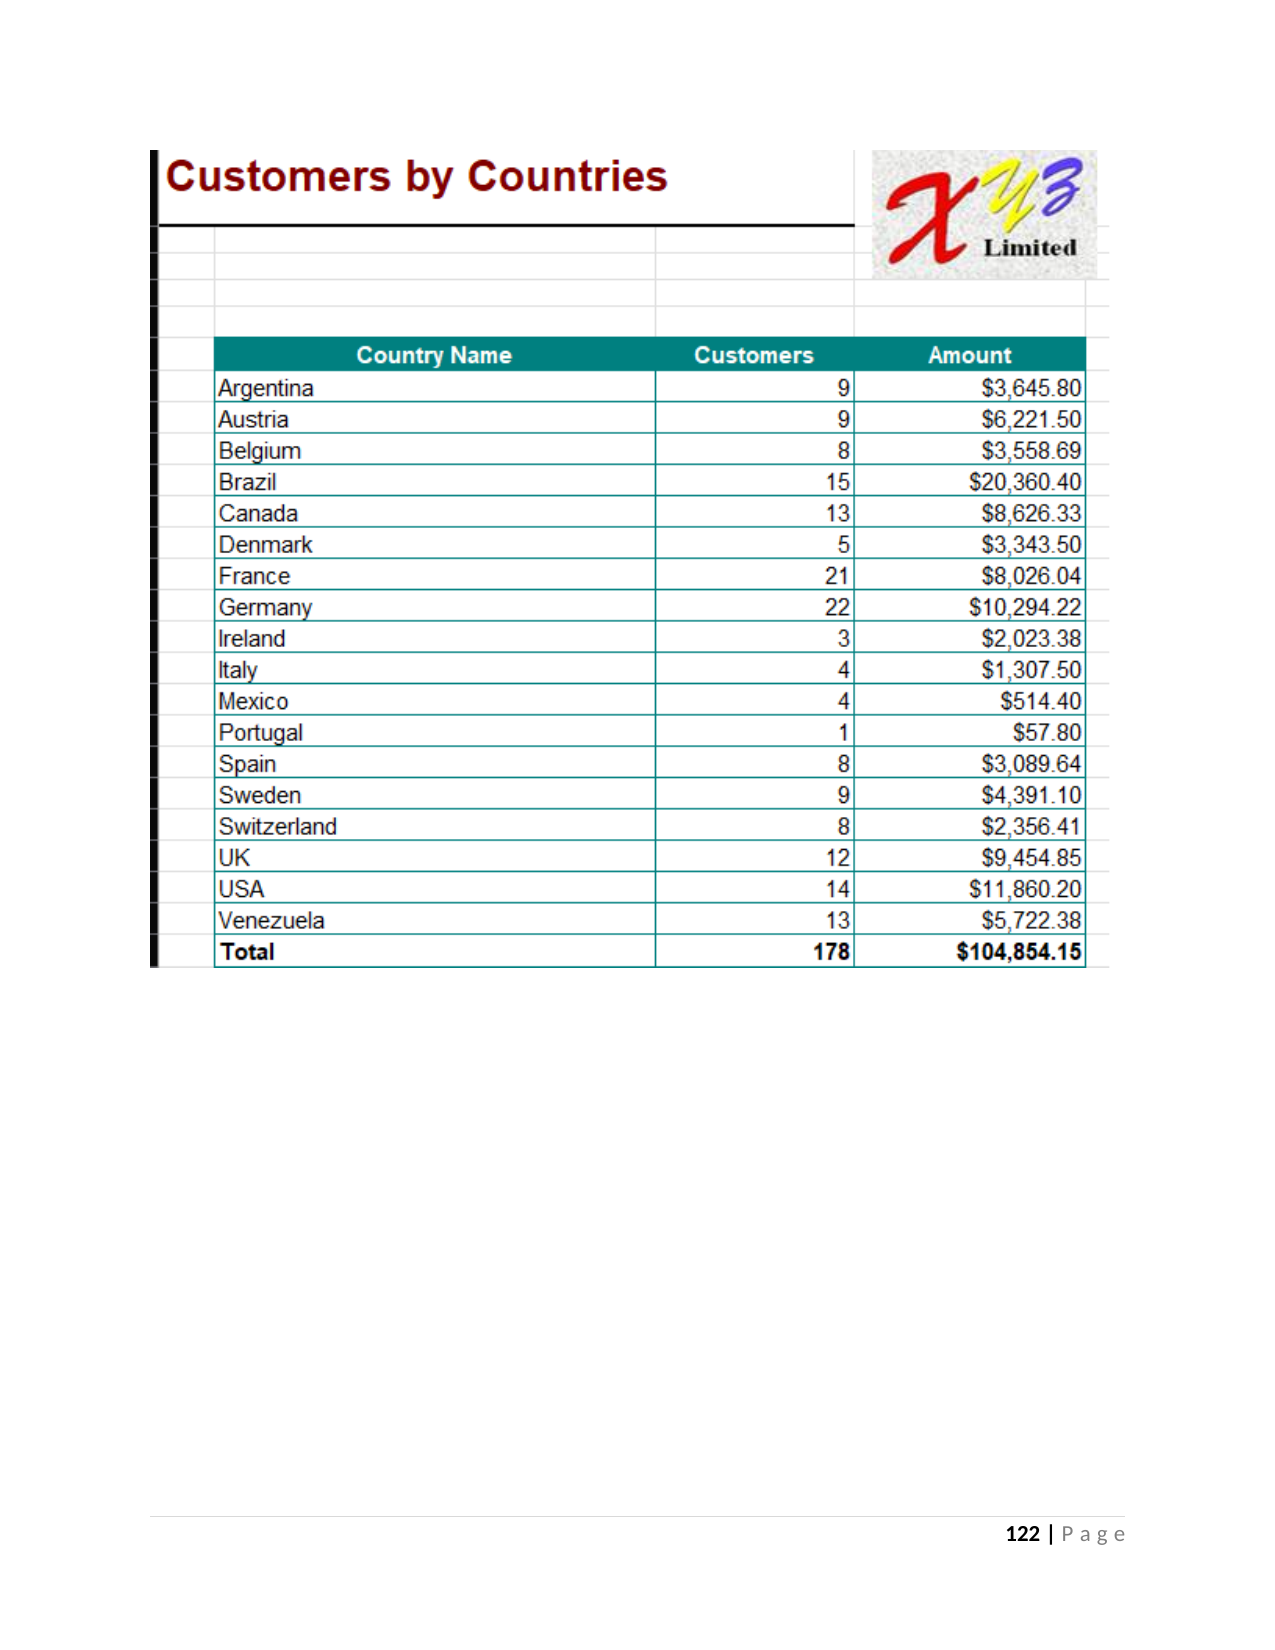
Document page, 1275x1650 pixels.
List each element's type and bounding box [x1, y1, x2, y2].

picture [150, 150, 1110, 968]
